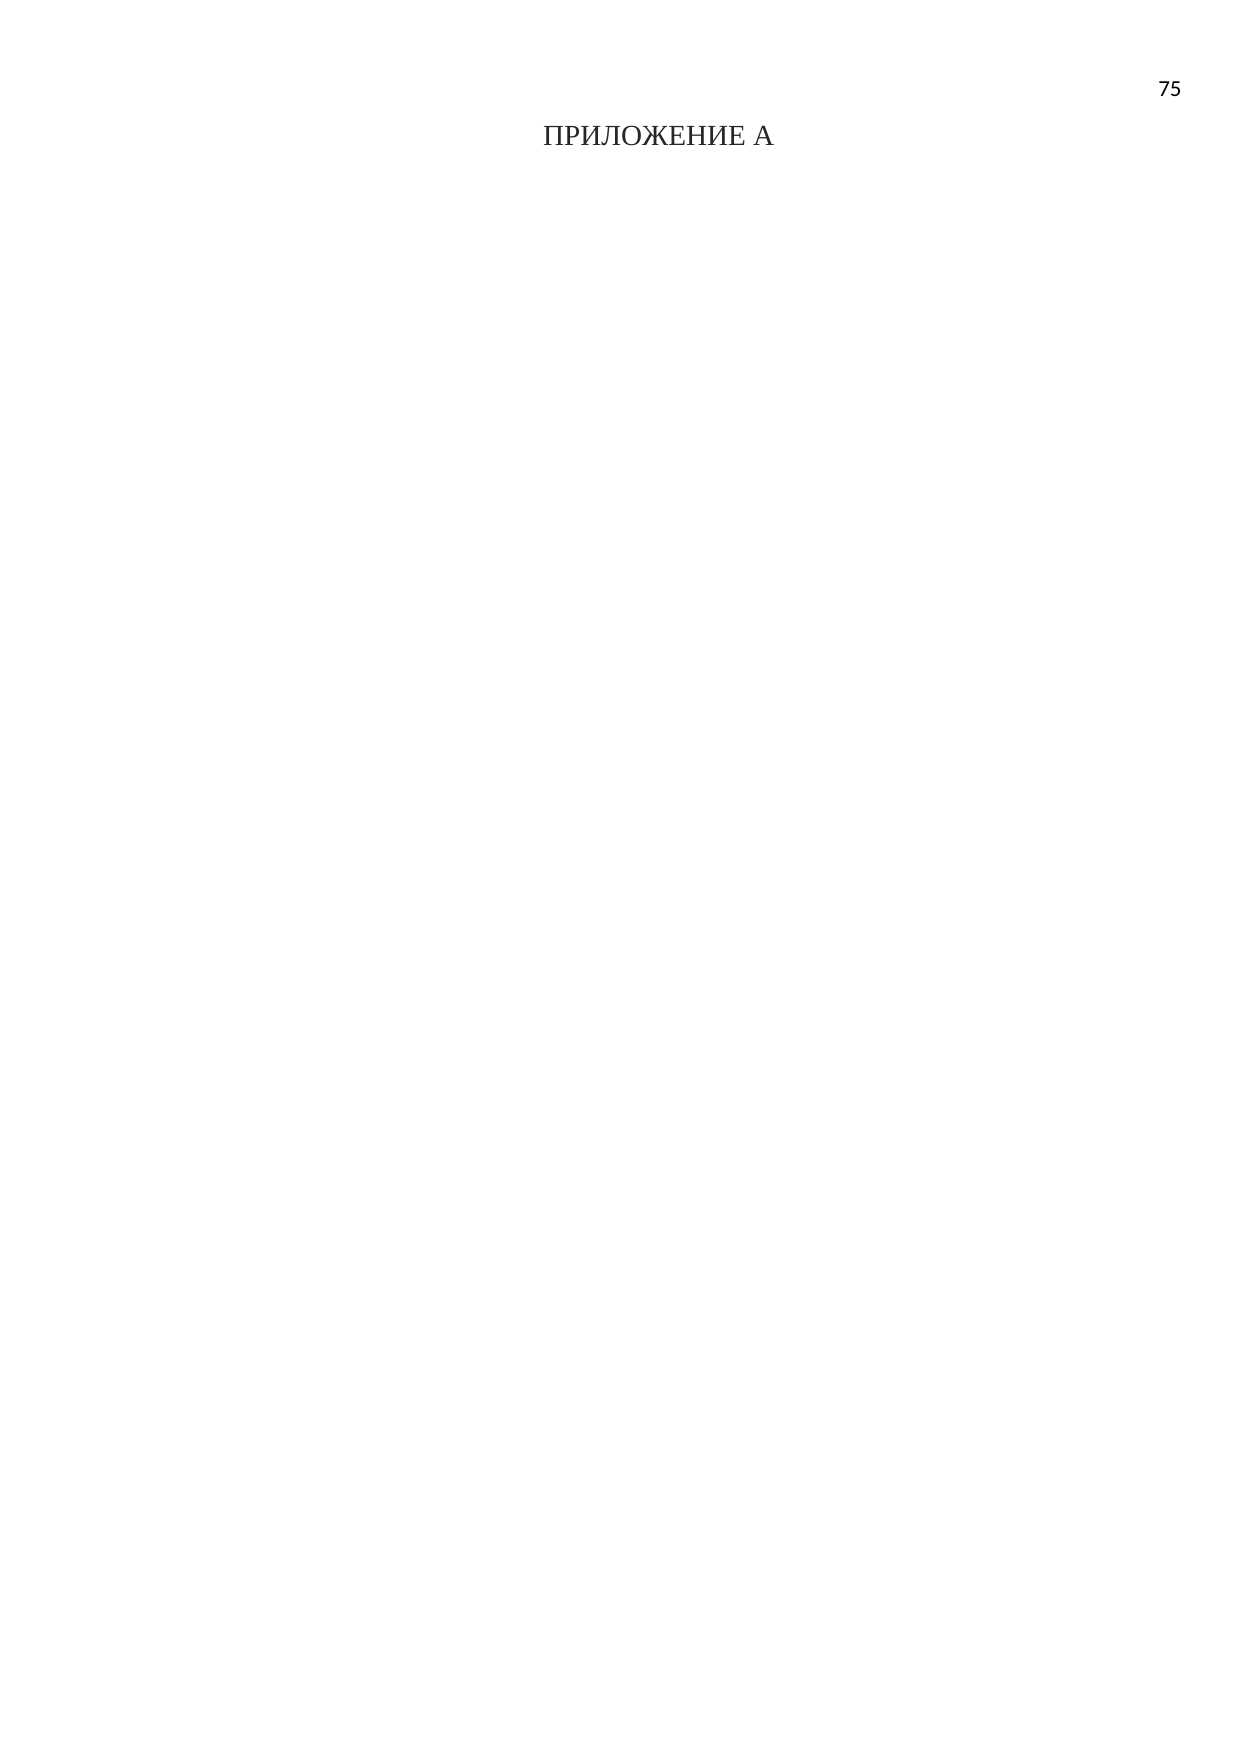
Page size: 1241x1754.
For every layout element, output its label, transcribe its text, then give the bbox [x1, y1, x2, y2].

text ПРИЛОЖЕНИЕ А [136, 118, 1181, 152]
